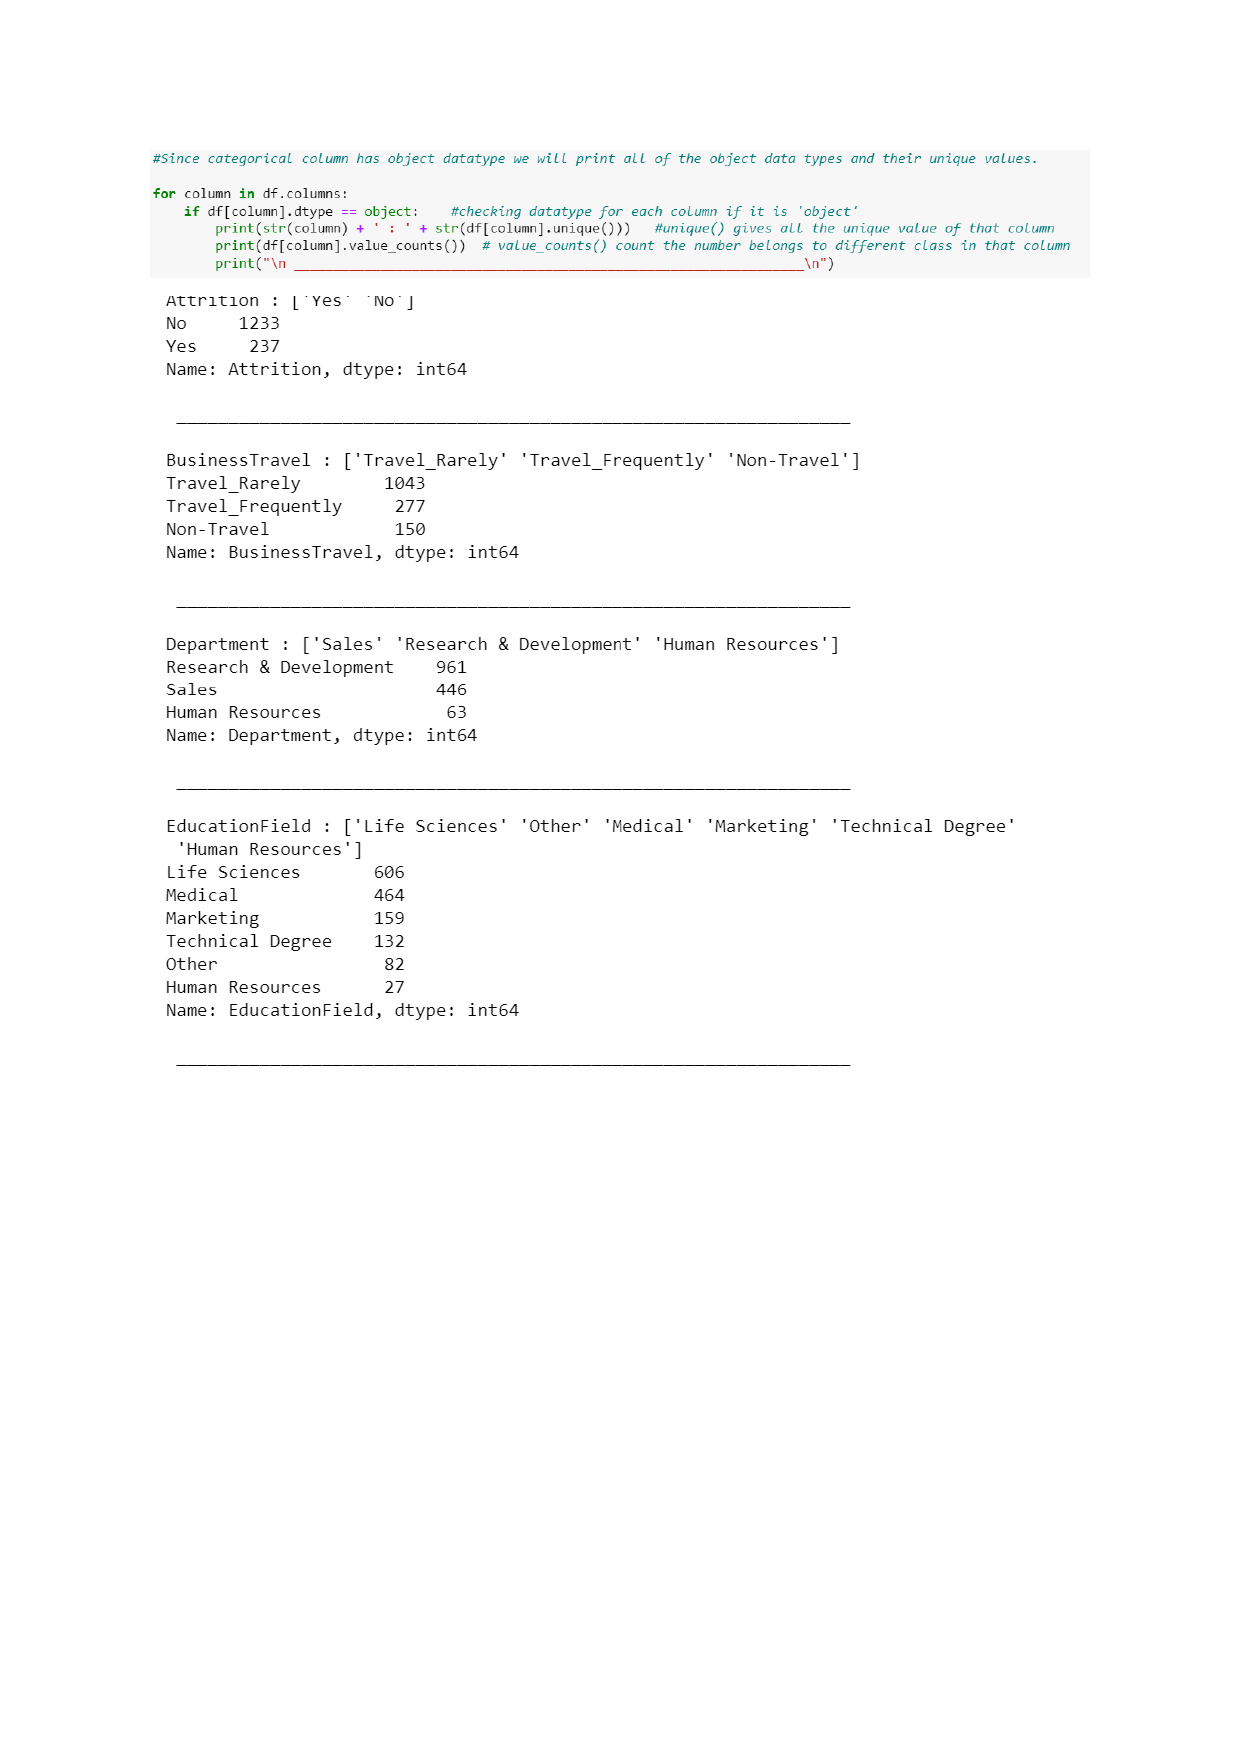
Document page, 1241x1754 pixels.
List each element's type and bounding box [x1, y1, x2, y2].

picture [150, 296, 1091, 1080]
picture [150, 150, 1091, 278]
